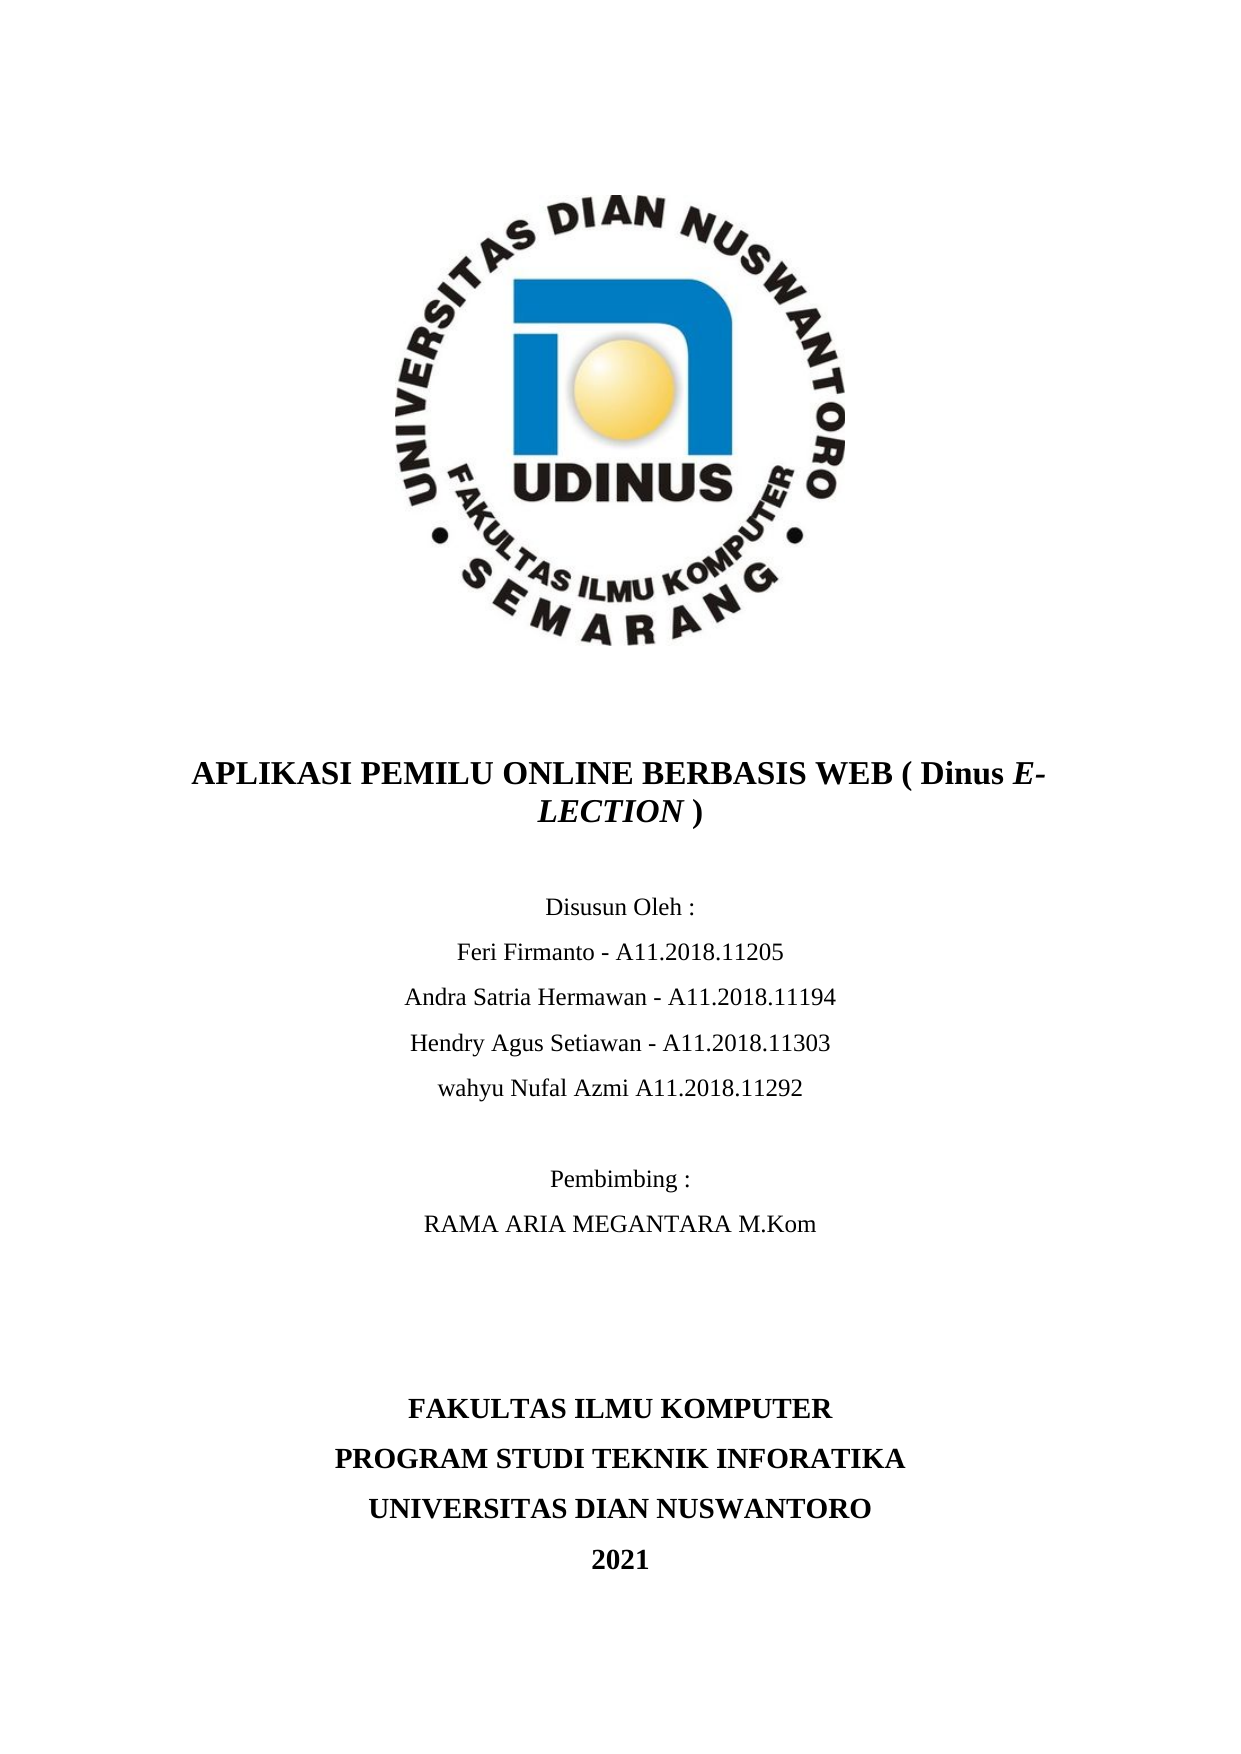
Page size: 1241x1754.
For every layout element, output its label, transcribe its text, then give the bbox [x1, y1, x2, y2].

text Feri Firmanto - A11.2018.11205 [150, 937, 1090, 966]
text APLIKASI PEMILU ONLINE BERBASIS WEB ( Dinus E-LECTION ) [150, 753, 1090, 829]
text Disusun Oleh : [150, 892, 1090, 920]
text UNIVERSITAS DIAN NUSWANTORO [150, 1492, 1090, 1525]
text wahyu Nufal Azmi A11.2018.11292 [150, 1073, 1090, 1102]
picture [395, 195, 845, 646]
text PROGRAM STUDI TEKNIK INFORATIKA [150, 1441, 1090, 1475]
text Hendry Agus Setiawan - A11.2018.11303 [150, 1028, 1090, 1057]
text RAMA ARIA MEGANTARA M.Kom [150, 1209, 1090, 1238]
text Andra Satria Hermawan - A11.2018.11194 [150, 982, 1090, 1011]
text FAKULTAS ILMU KOMPUTER [150, 1391, 1090, 1425]
text Pembimbing : [150, 1164, 1090, 1193]
text 2021 [150, 1542, 1090, 1575]
